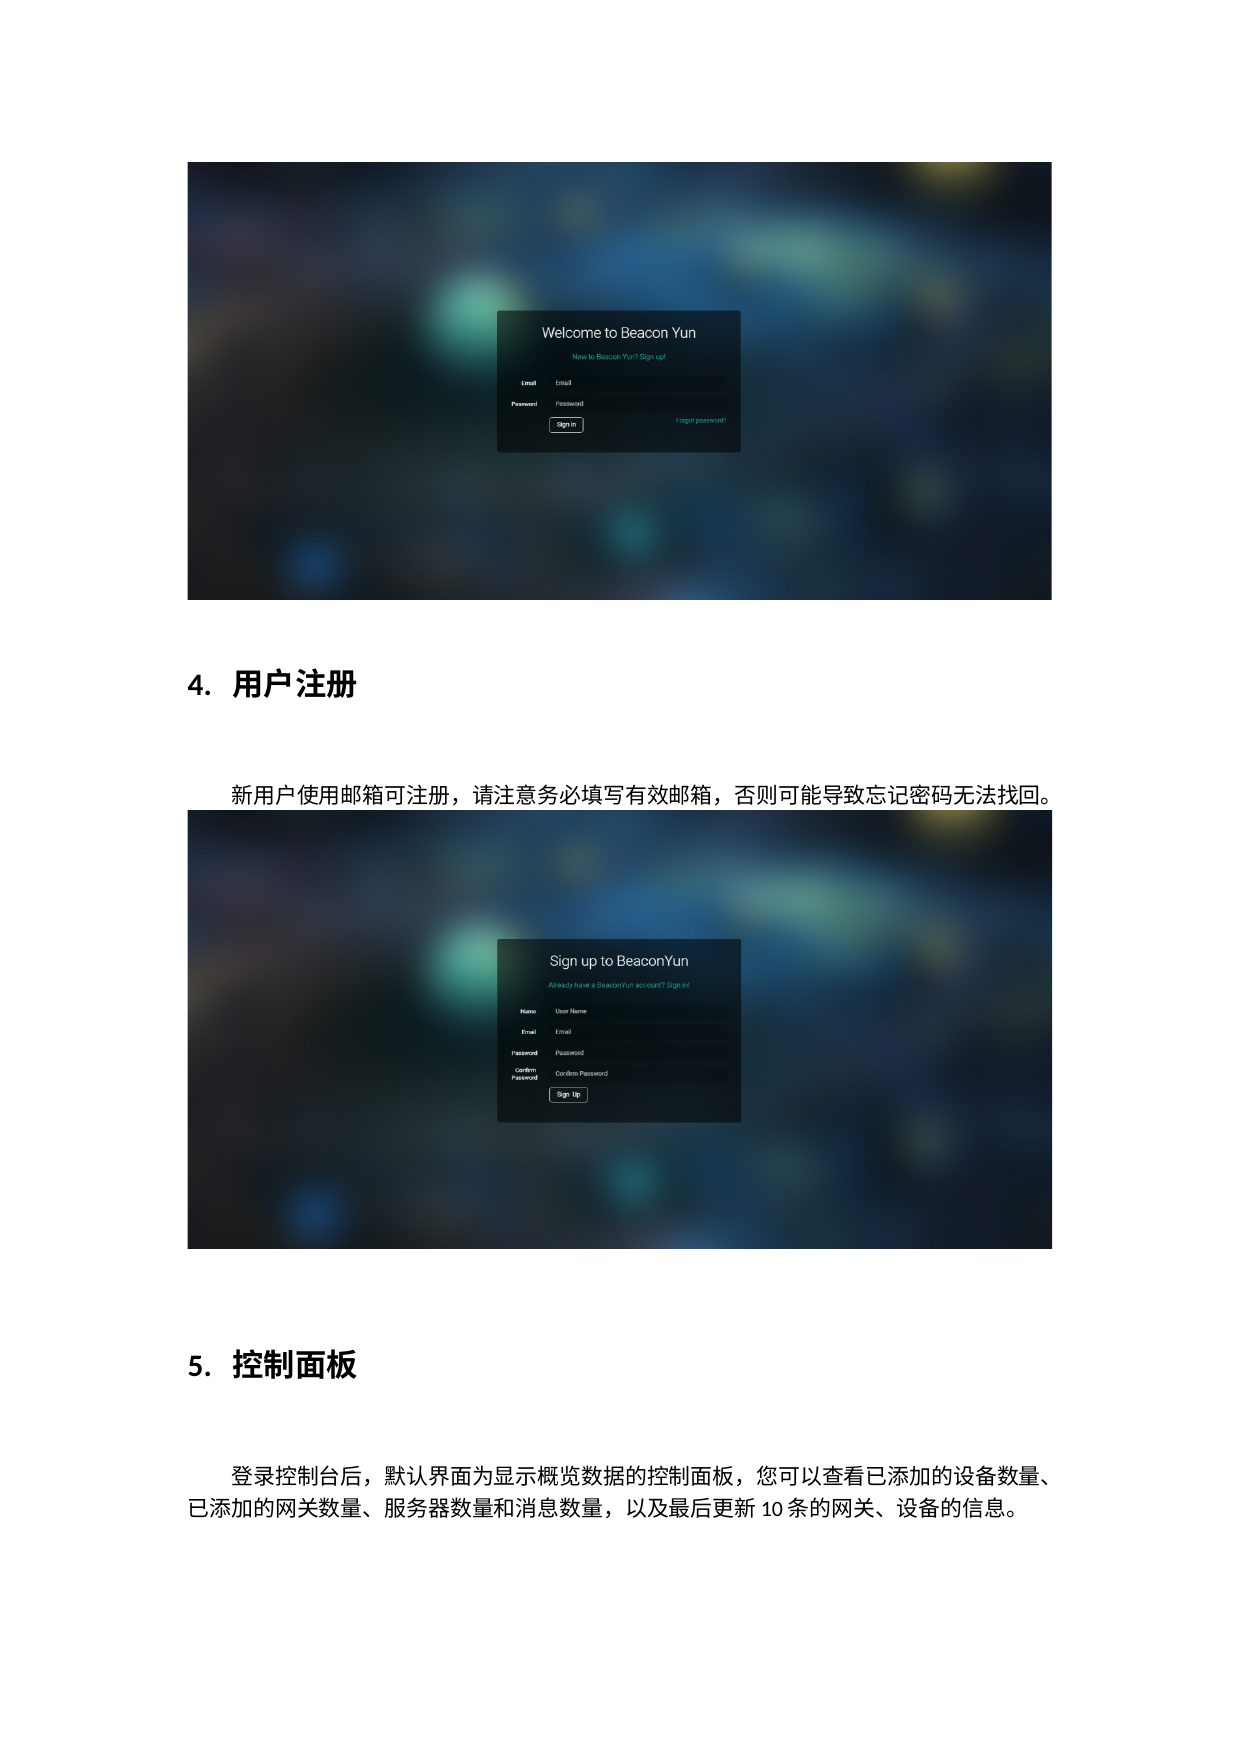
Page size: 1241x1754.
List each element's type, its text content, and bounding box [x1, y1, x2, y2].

subtitle 用户注册 [187, 649, 1053, 714]
text 登录控制台后，默认界面为显示概览数据的控制面板，您可以查看已添加的设备数量、已添加的网关数量、服务器数量和消息数量，以及最后更新10条的网关、设备的信息。 [187, 1458, 1053, 1523]
text 新用户使用邮箱可注册，请注意务必填写有效邮箱，否则可能导致忘记密码无法找回。 [187, 778, 1053, 810]
subtitle 控制面板 [187, 1330, 1053, 1395]
picture [187, 162, 1052, 600]
picture [187, 810, 1053, 1249]
